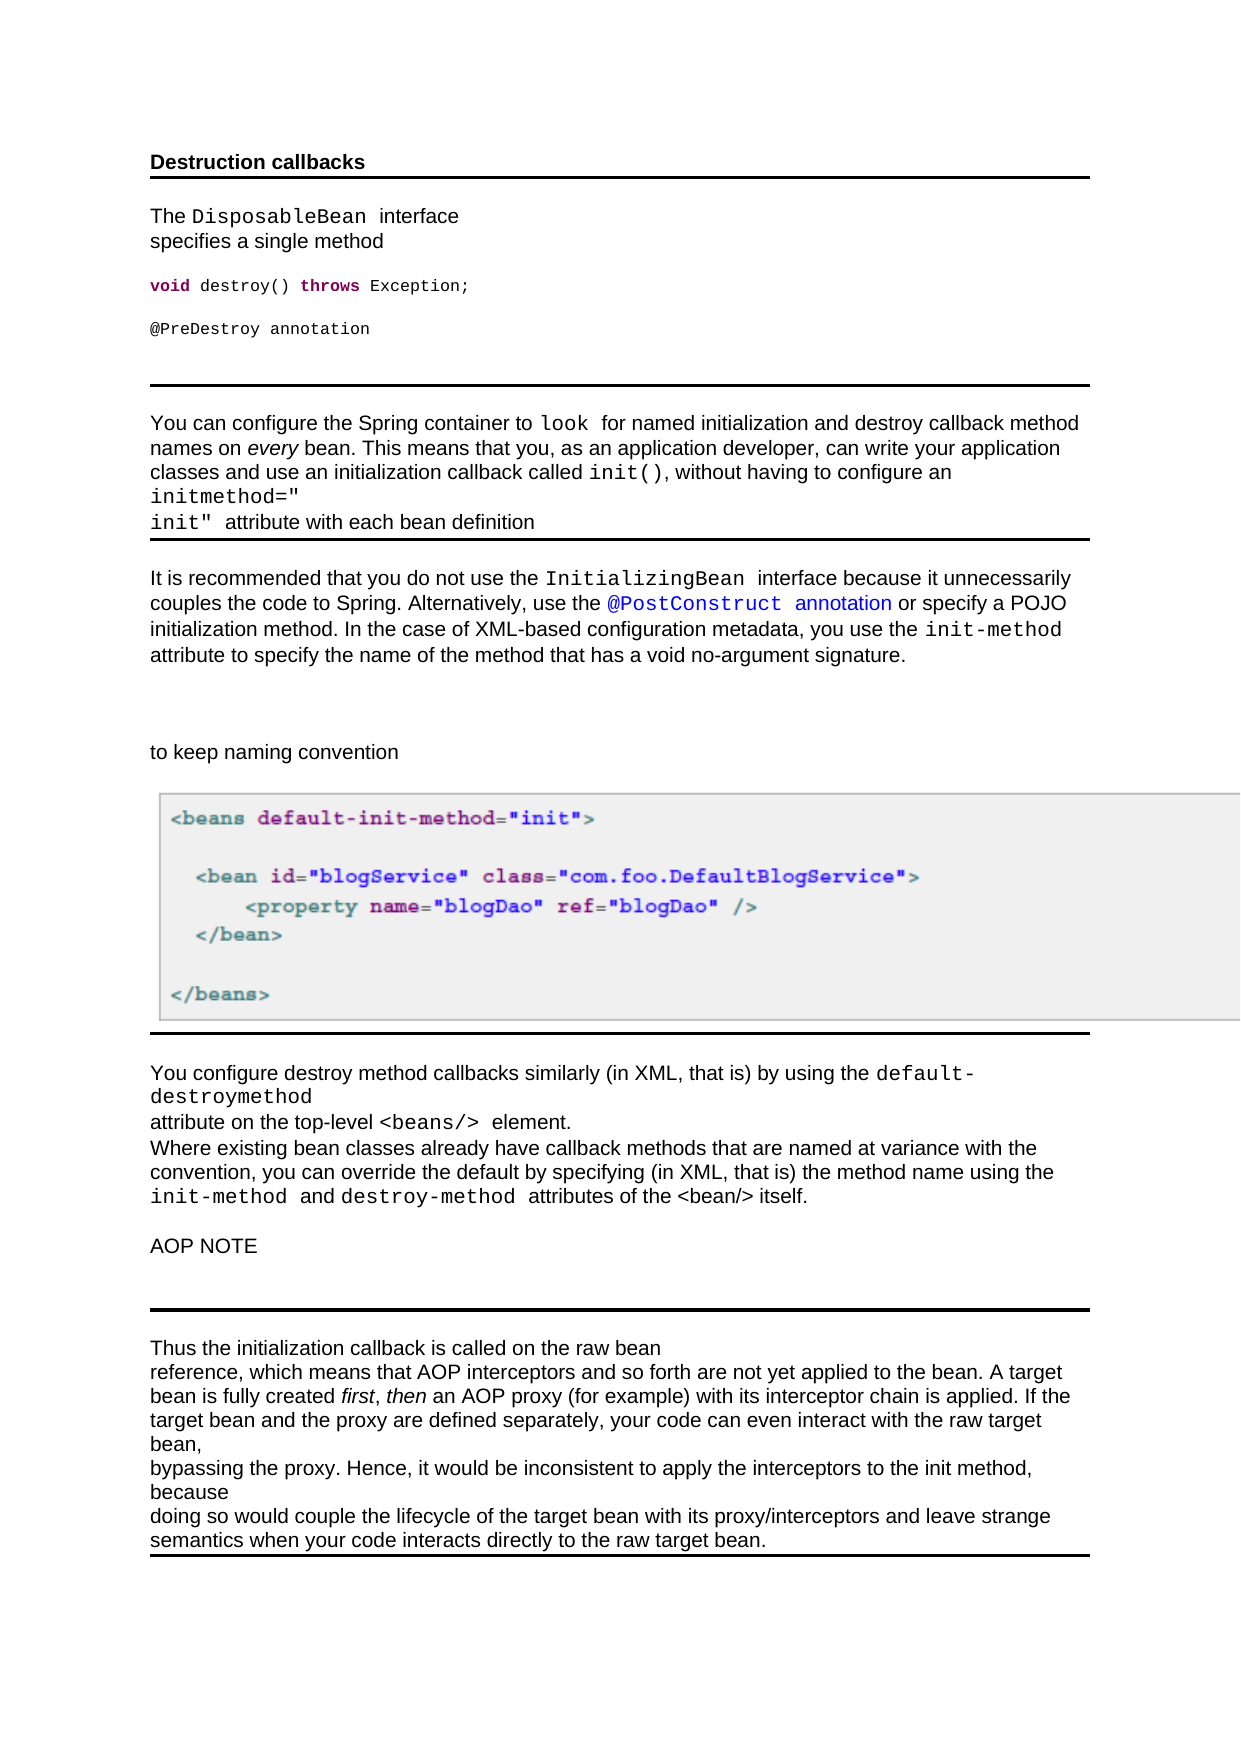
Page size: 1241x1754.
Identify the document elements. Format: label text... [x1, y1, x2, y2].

text target bean and the proxy are defined separately, your code can even interact with the raw target bean, [150, 1408, 1090, 1456]
text bypassing the proxy. Hence, it would be inconsistent to apply the interceptors to the init method, because [150, 1456, 1090, 1504]
text semantics when your code interacts directly to the raw target bean. [150, 1528, 1090, 1554]
text @PreDestroy annotation [150, 320, 1090, 339]
text void destroy() throws Exception; [150, 278, 1090, 297]
text convention, you can override the default by specifying (in XML, that is) the method name using the [150, 1159, 1090, 1183]
text to keep naming convention [150, 739, 1090, 763]
text doing so would couple the lifecycle of the target bean with its proxy/interceptors and leave strange [150, 1504, 1090, 1528]
text AOP NOTE [150, 1234, 1090, 1258]
text classes and use an initialization callback called init(), without having to configure an initmethod=" [150, 460, 1090, 510]
text init" attribute with each bean definition [150, 510, 1090, 538]
text You can configure the Spring container to look for named initialization and destroy callback method [150, 410, 1090, 436]
text init-method and destroy-method attributes of the <bean/> itself. [150, 1183, 1090, 1209]
text specifies a single method [150, 229, 1090, 253]
text It is recommended that you do not use the InitializingBean interface because it unnecessarily [150, 565, 1090, 591]
text You configure destroy method callbacks similarly (in XML, that is) by using the default-destroymethod [150, 1060, 1090, 1110]
text Destruction callbacks [150, 150, 1090, 176]
text attribute to specify the name of the method that has a void no-argument signature. [150, 643, 1090, 667]
text Where existing bean classes already have callback methods that are named at variance with the [150, 1136, 1090, 1159]
text reference, which means that AOP interceptors and so forth are not yet applied to the bean. A target [150, 1360, 1090, 1384]
text attribute on the top-level <beans/> element. [150, 1110, 1090, 1136]
text initialization method. In the case of XML-based configuration metadata, you use the init-method [150, 617, 1090, 643]
text bean is fully created first, then an AOP proxy (for example) with its interceptor chain is applied. If the [150, 1384, 1090, 1408]
text Thus the initialization callback is called on the raw bean [150, 1336, 1090, 1360]
text The DisposableBean interface [150, 203, 1090, 229]
text names on every bean. This means that you, as an application developer, can write your application [150, 436, 1090, 460]
text couples the code to Spring. Alternatively, use the @PostConstruct annotation or specify a POJO [150, 591, 1090, 617]
